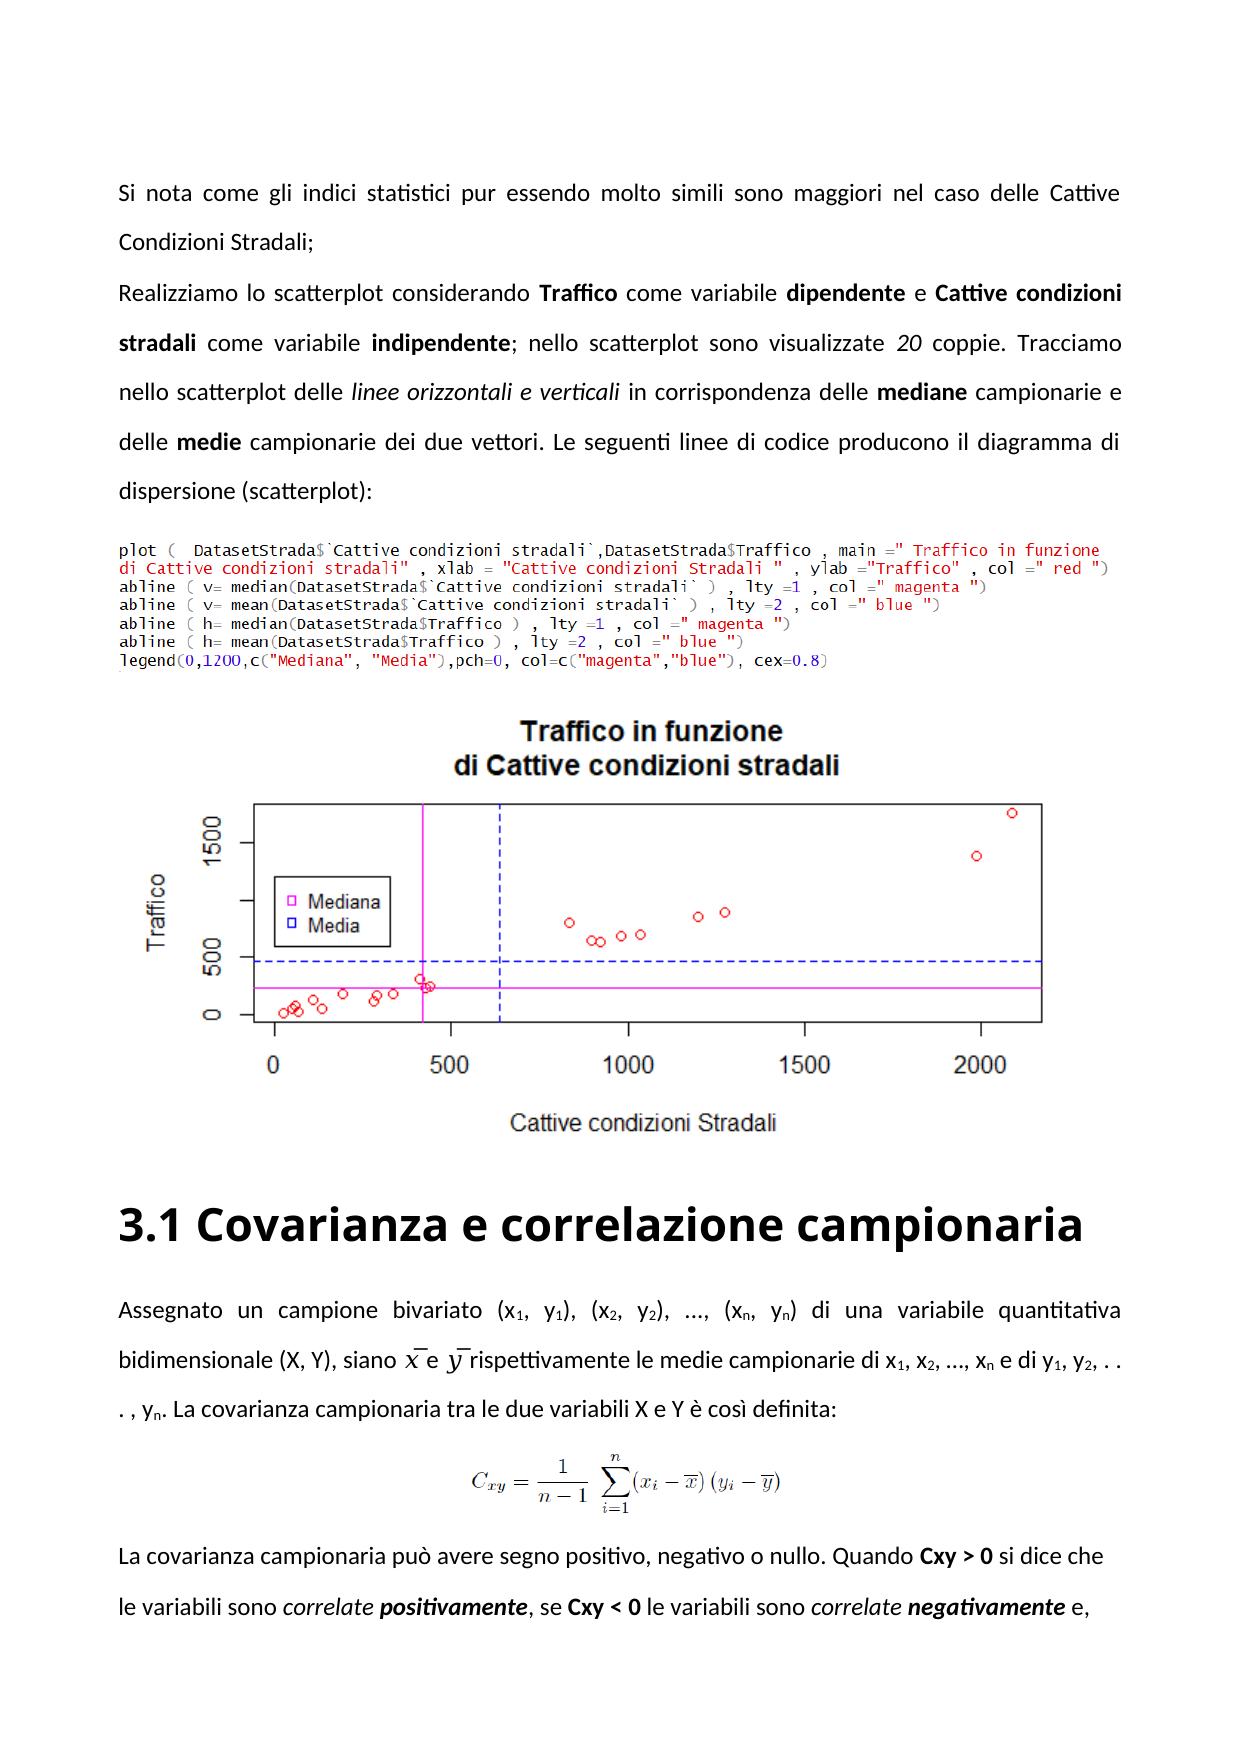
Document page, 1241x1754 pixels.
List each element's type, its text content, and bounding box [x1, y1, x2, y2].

picture [118, 543, 1123, 672]
picture [138, 688, 1102, 1167]
subtitle 3.1 Covarianza e correlazione campionaria [118, 838, 1122, 1255]
text La covarianza campionaria può avere segno positivo, negativo o nullo. Quando Cxy > 0 si dice che [118, 1541, 1122, 1571]
text Realizziamo lo scatterplot considerando Traffico come variabile dipendente e Cattive condizioni stradali come variabile indipendente; nello scatterplot sono visualizzate 20 coppie. Tracciamo nello scatterplot delle linee orizzontali e verticali in corrispondenza delle mediane campionarie e delle medie campionarie dei due vettori. Le seguenti linee di codice producono il diagramma di dispersione (scatterplot): [118, 277, 1122, 506]
text le variabili sono correlate positivamente, se Cxy < 0 le variabili sono correlate negativamente e, [118, 1591, 1122, 1622]
text Assegnato un campione bivariato (x1, y1), (x2, y2), ..., (xn, yn) di una variabile quantitativa bidimensionale (X, Y), siano 𝑥̅ e 𝑦̅ rispettivamente le medie campionarie di x1, x2, …, xn e di y1, y2, . . . , yn. La covarianza campionaria tra le due variabili X e Y è così definita: [118, 1294, 1122, 1424]
picture [460, 1444, 780, 1523]
text Si nota come gli indici statistici pur essendo molto simili sono maggiori nel caso delle Cattive Condizioni Stradali; [118, 177, 1122, 257]
